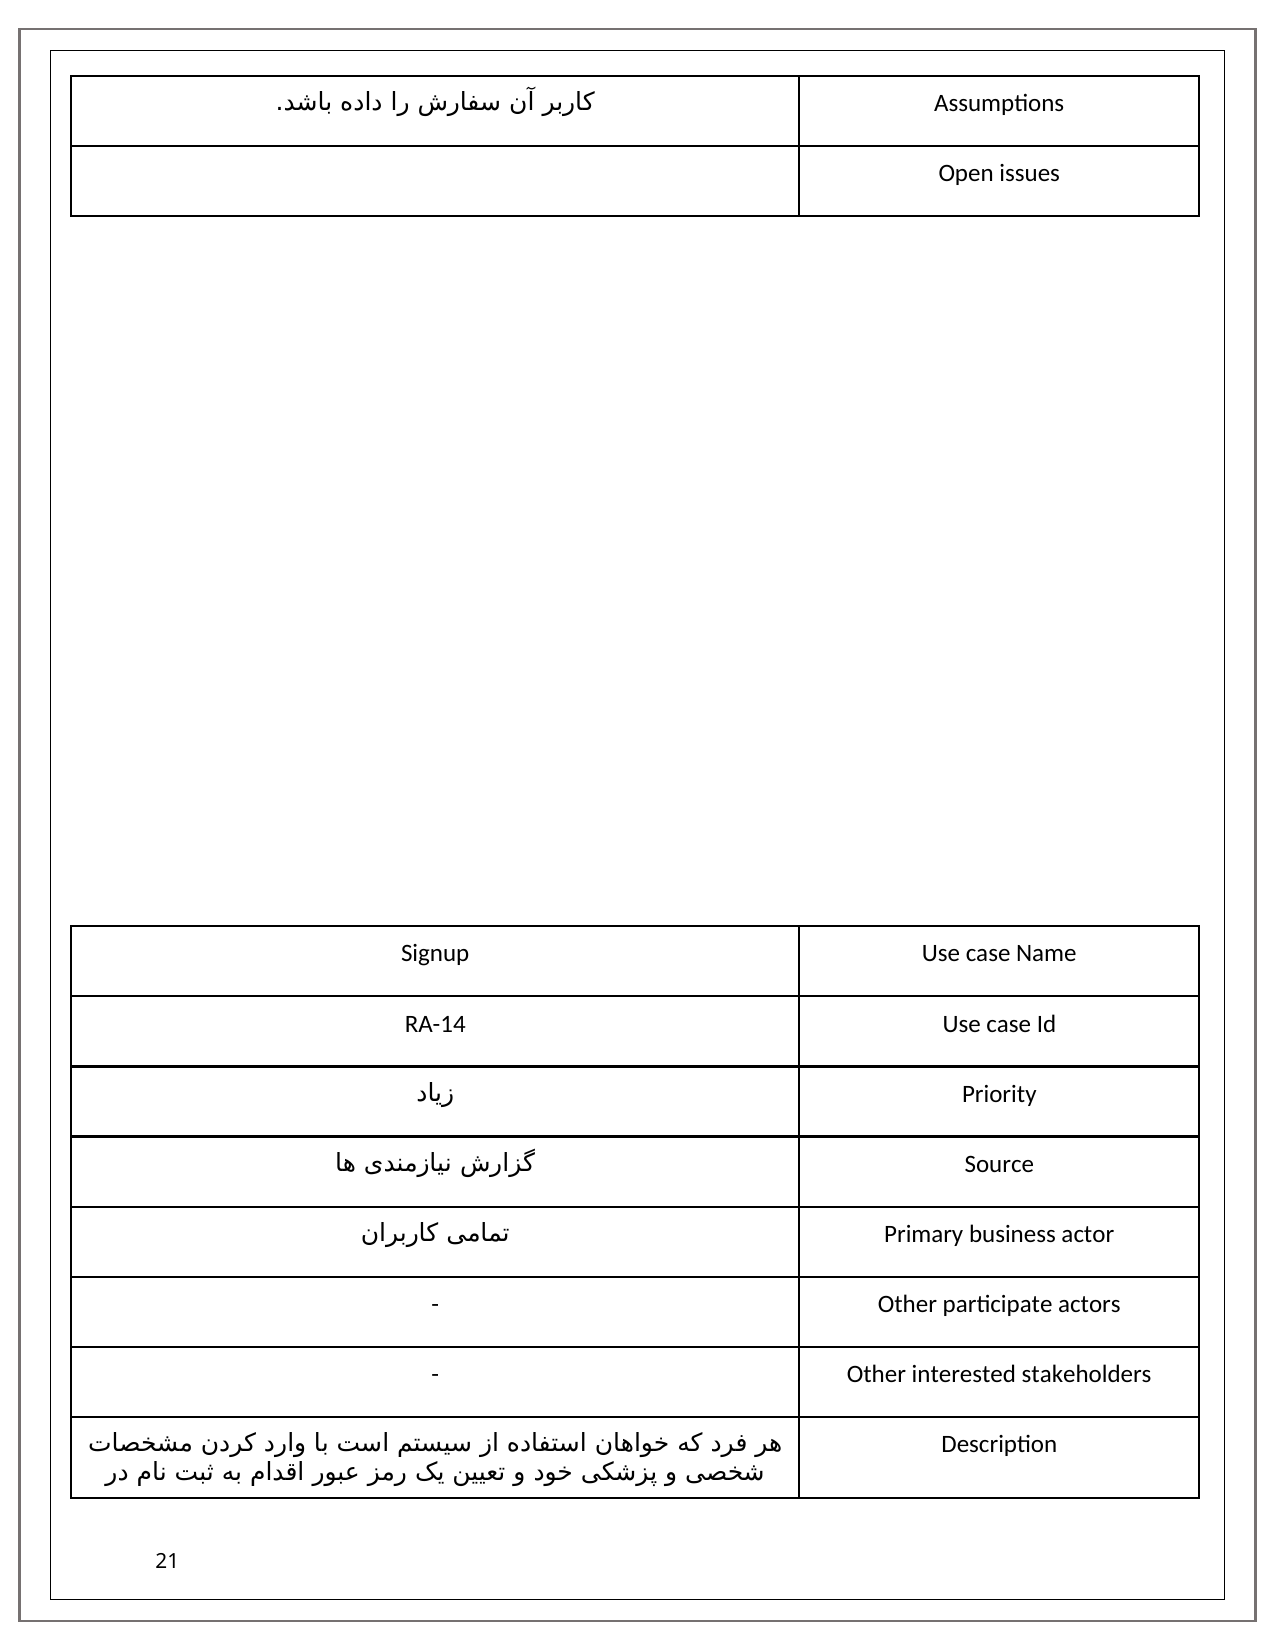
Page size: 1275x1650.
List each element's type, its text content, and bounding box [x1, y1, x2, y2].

table_cell - [72, 1278, 798, 1346]
table_cell Other interested stakeholders [800, 1348, 1198, 1416]
table_cell زیاد [72, 1068, 798, 1135]
table_cell [800, 77, 1198, 145]
table_cell - [72, 1348, 798, 1416]
table_cell Description [800, 1418, 1198, 1497]
table_cell [800, 147, 1198, 215]
table_cell Primary business actor [800, 1208, 1198, 1276]
table_cell Source [800, 1138, 1198, 1206]
table_cell Priority [800, 1068, 1198, 1135]
table_cell کاربر آن سفارش را داده باشد. [72, 77, 798, 145]
table_cell [72, 147, 798, 215]
table_header Use case Name [800, 927, 1198, 995]
table_cell RA-14 [72, 997, 798, 1065]
table_header Signup [72, 927, 798, 995]
table_cell تمامی کاربران [72, 1208, 798, 1276]
table_cell گزارش نیازمندی ها [72, 1138, 798, 1206]
table_cell Use case Id [800, 997, 1198, 1065]
table_cell Other participate actors [800, 1278, 1198, 1346]
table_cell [72, 1418, 798, 1497]
